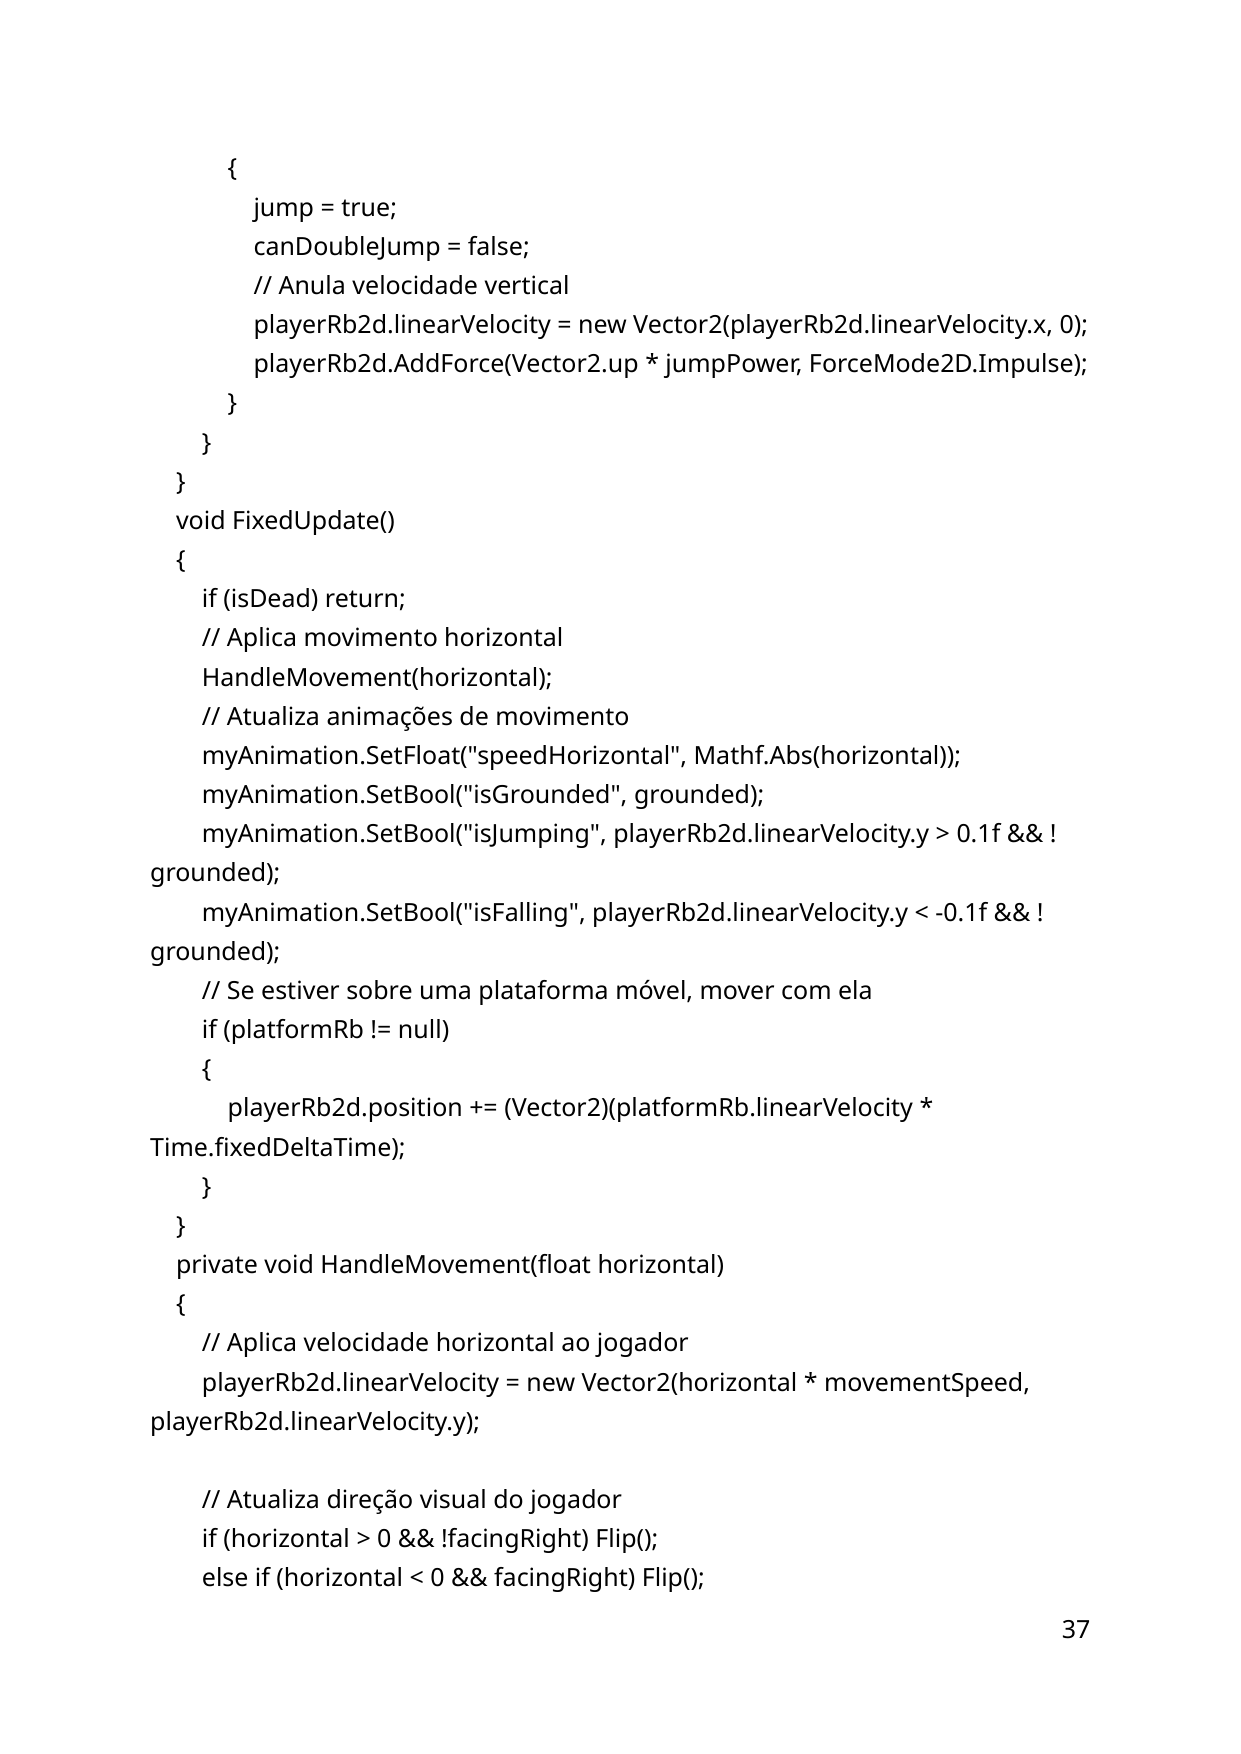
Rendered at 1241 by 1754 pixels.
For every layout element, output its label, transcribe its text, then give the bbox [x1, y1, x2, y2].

text HandleMovement(horizontal); [150, 659, 1090, 693]
text { [150, 1051, 1090, 1085]
text void FixedUpdate() [150, 502, 1090, 537]
text myAnimation.SetBool("isJumping", playerRb2d.linearVelocity.y > 0.1f && !grounded); [150, 816, 1090, 889]
text } [150, 463, 1090, 497]
text // Atualiza direção visual do jogador [150, 1482, 1090, 1516]
text myAnimation.SetFloat("speedHorizontal", Mathf.Abs(horizontal)); [150, 737, 1090, 772]
text { [150, 542, 1090, 576]
text // Anula velocidade vertical [150, 267, 1090, 302]
text jump = true; [150, 189, 1090, 223]
text if (isDead) return; [150, 581, 1090, 615]
text } [150, 385, 1090, 419]
text } [150, 424, 1090, 458]
text // Aplica velocidade horizontal ao jogador [150, 1325, 1090, 1359]
text playerRb2d.linearVelocity = new Vector2(playerRb2d.linearVelocity.x, 0); [150, 307, 1090, 341]
text // Aplica movimento horizontal [150, 620, 1090, 654]
text if (platformRb != null) [150, 1012, 1090, 1046]
text myAnimation.SetBool("isFalling", playerRb2d.linearVelocity.y < -0.1f && !grounded); [150, 894, 1090, 967]
text } [150, 1168, 1090, 1202]
text canDoubleJump = false; [150, 228, 1090, 262]
text // Se estiver sobre uma plataforma móvel, mover com ela [150, 972, 1090, 1007]
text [150, 346, 1090, 380]
text { [150, 1286, 1090, 1320]
text // Atualiza animações de movimento [150, 698, 1090, 732]
text myAnimation.SetBool("isGrounded", grounded); [150, 777, 1090, 811]
text else if (horizontal < 0 && facingRight) Flip(); [150, 1560, 1090, 1594]
text playerRb2d.linearVelocity = new Vector2(horizontal * movementSpeed, playerRb2d.linearVelocity.y); [150, 1364, 1090, 1437]
text } [150, 1207, 1090, 1242]
text if (horizontal > 0 && !facingRight) Flip(); [150, 1521, 1090, 1555]
text playerRb2d.position += (Vector2)(platformRb.linearVelocity * Time.fixedDeltaTime); [150, 1090, 1090, 1163]
text { [150, 150, 1090, 184]
text private void HandleMovement(float horizontal) [150, 1247, 1090, 1281]
